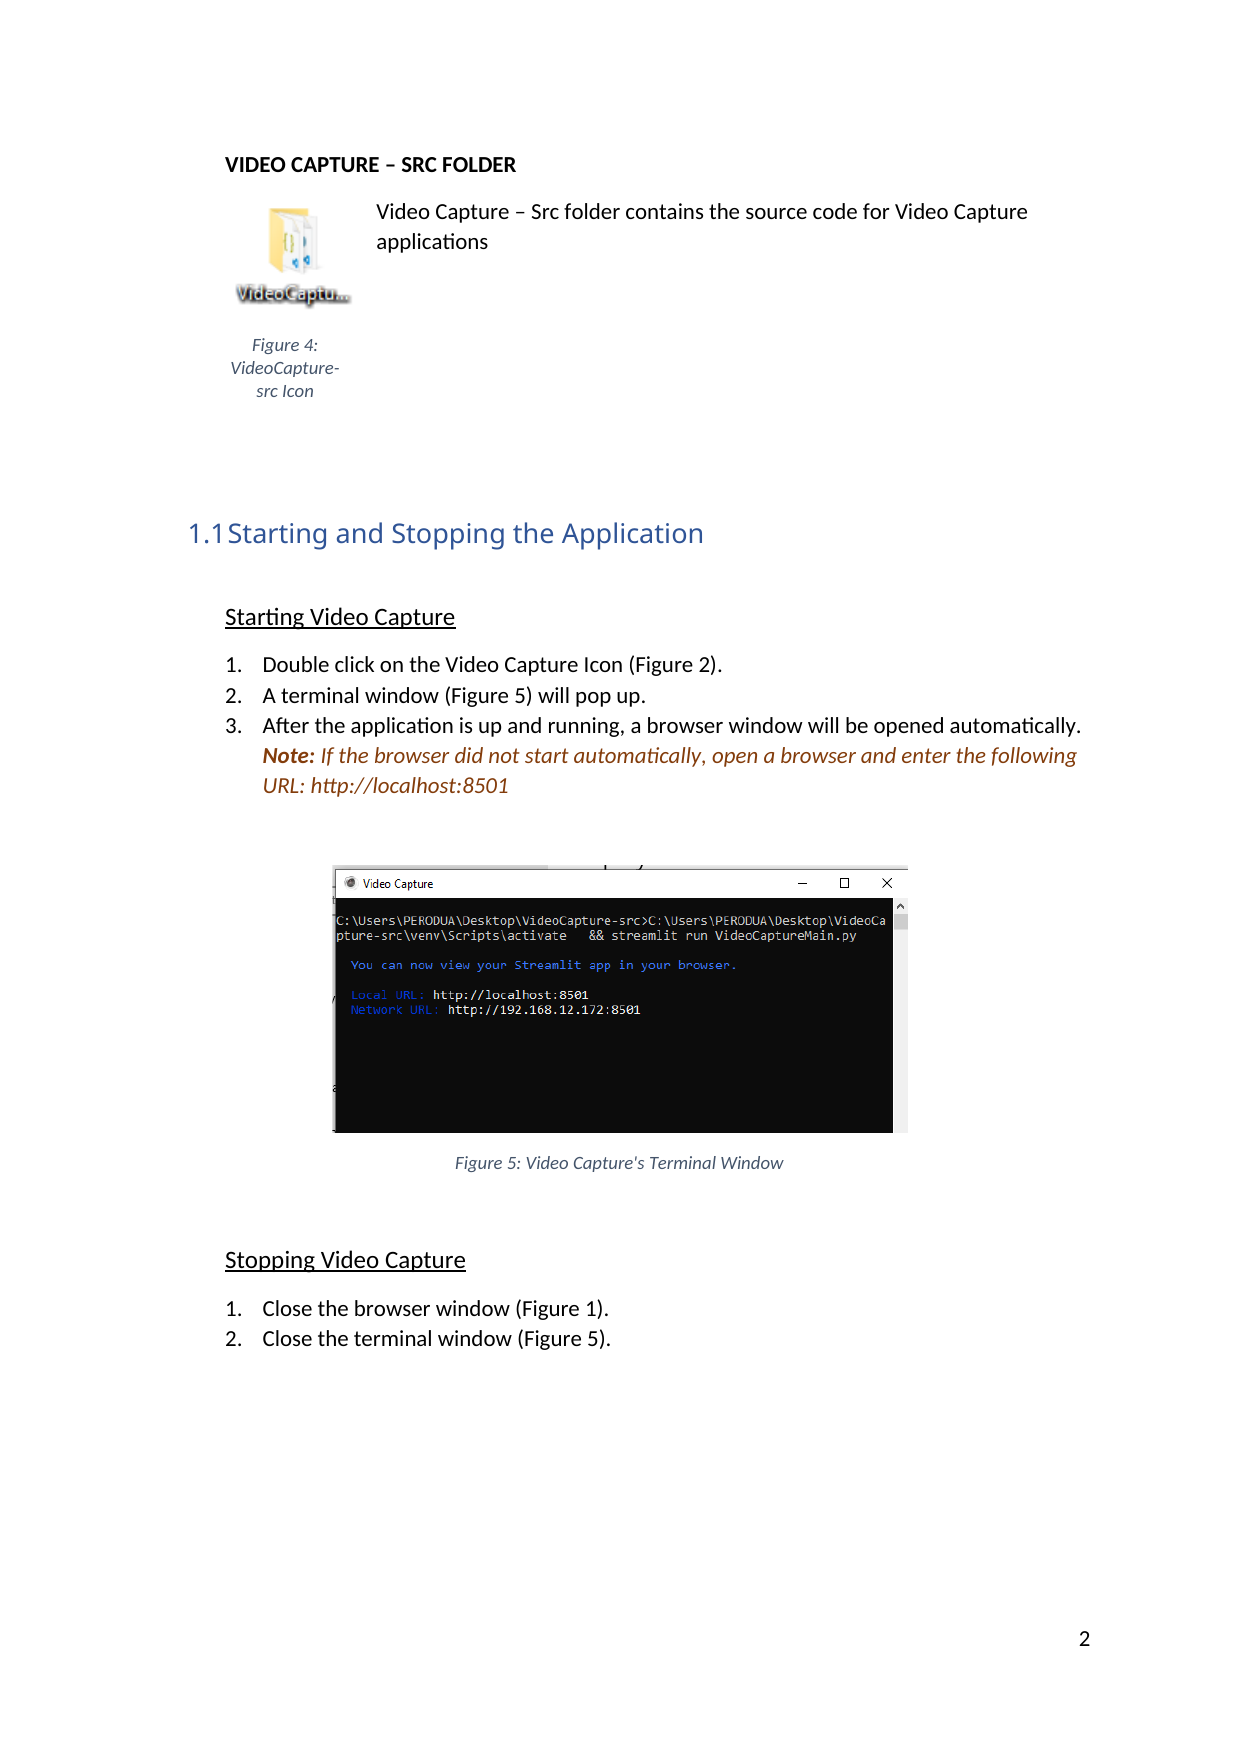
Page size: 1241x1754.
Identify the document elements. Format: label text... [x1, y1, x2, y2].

subtitle Starting and Stopping the Application [187, 514, 1090, 551]
list Close the browser window (Figure 1). [225, 1294, 1090, 1322]
list Close the terminal window (Figure 5). [225, 1324, 1090, 1352]
picture [225, 196, 362, 314]
list Double click on the Video Capture Icon (Figure 2). [225, 651, 1090, 678]
text Stopping Video Capture [225, 1244, 1090, 1275]
text Video Capture – Src folder contains the source code for Video Capture applications [376, 197, 1090, 255]
text VIDEO CAPTURE – SRC FOLDER [187, 150, 1090, 178]
picture [332, 865, 908, 1133]
list After the application is up and running, a browser window will be opened automatically. Note: If the browser did not start automatically, open a browser and enter the following URL: http://localhost:8501 [225, 711, 1090, 799]
list A terminal window (Figure 5) will pop up. [225, 681, 1090, 709]
text Starting Video Capture [225, 601, 1090, 631]
